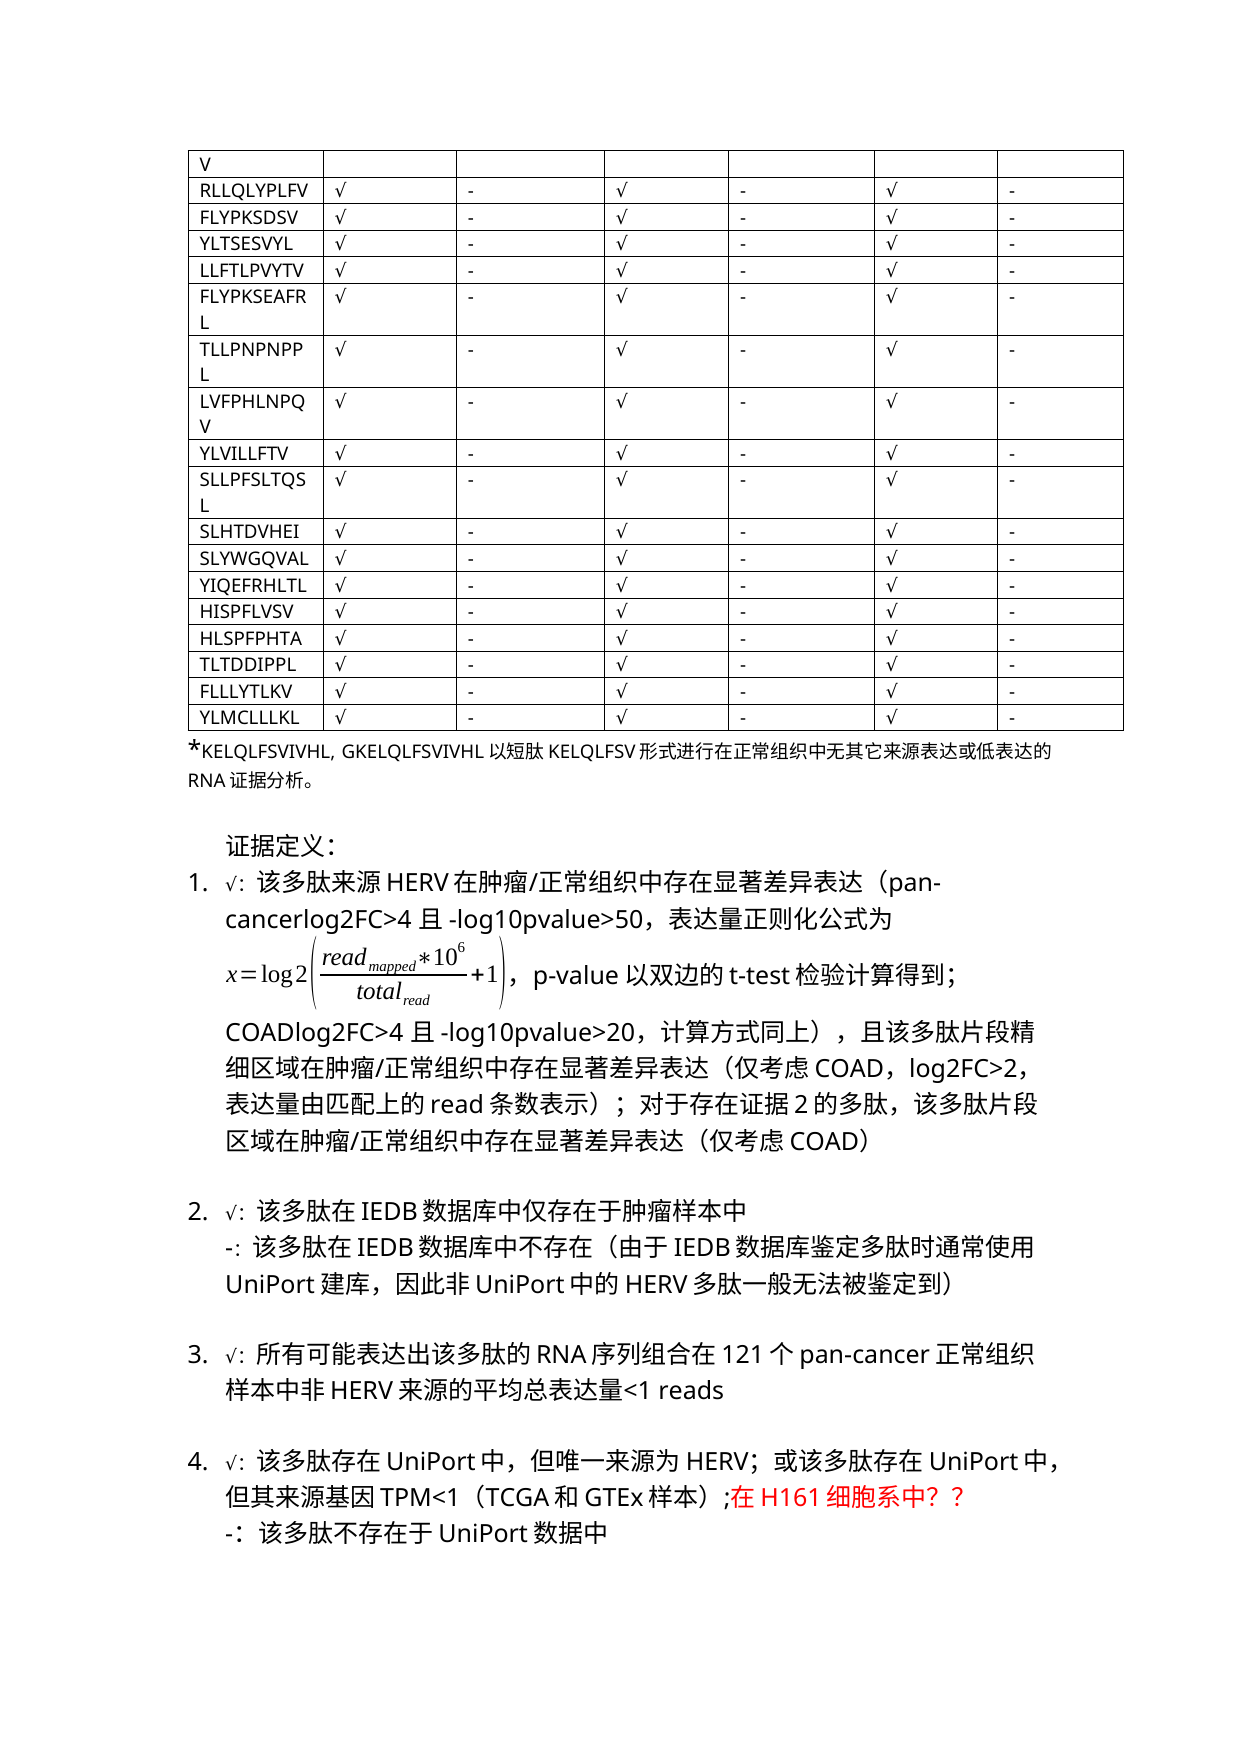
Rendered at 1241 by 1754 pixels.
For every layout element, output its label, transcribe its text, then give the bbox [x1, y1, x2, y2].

table_cell √ [324, 388, 456, 439]
table_cell √ [605, 519, 728, 544]
table_cell - [457, 151, 604, 177]
table_cell √ [605, 204, 728, 230]
table_cell YIQEFRHLTL [189, 572, 323, 597]
table_cell HISPFLVSV [189, 599, 323, 624]
table_cell - [729, 545, 874, 571]
table_cell √ [875, 705, 997, 730]
table_cell √ [875, 599, 997, 624]
table_cell - [457, 388, 604, 439]
table_cell LVFPHLNPQV [189, 388, 323, 439]
table_cell - [729, 284, 874, 335]
table_cell √ [605, 257, 728, 283]
table_cell - [729, 151, 874, 177]
list √：该多肽在IEDB数据库中仅存在于肿瘤样本中 [187, 1192, 1053, 1228]
table_cell - [998, 545, 1123, 571]
table_cell √ [324, 257, 456, 283]
table_cell - [457, 678, 604, 704]
table_cell - [457, 572, 604, 597]
table_cell √ [605, 572, 728, 597]
table_cell √ [324, 231, 456, 256]
table_cell √ [605, 625, 728, 651]
table_cell √ [605, 336, 728, 387]
table_cell KLFGQKGYRV [189, 151, 323, 177]
table_cell √ [605, 284, 728, 335]
table_cell √ [605, 231, 728, 256]
table_cell √ [324, 705, 456, 730]
table_cell - [998, 652, 1123, 677]
list -：该多肽不存在于UniPort数据中 [225, 1513, 1053, 1550]
table_cell - [457, 519, 604, 544]
table_cell √ [324, 204, 456, 230]
table_cell - [998, 519, 1123, 544]
table_cell - [998, 284, 1123, 335]
table_cell SLYWGQVAL [189, 545, 323, 571]
table_cell √ [875, 336, 997, 387]
table_cell - [729, 678, 874, 704]
table_cell √ [875, 178, 997, 203]
table_cell - [729, 231, 874, 256]
table_cell √ [875, 257, 997, 283]
table_cell - [457, 336, 604, 387]
table_cell √ [875, 284, 997, 335]
table_cell SLLPFSLTQSL [189, 467, 323, 518]
table_cell - [998, 151, 1123, 177]
table_cell - [729, 705, 874, 730]
table_cell FLLLYTLKV [189, 678, 323, 704]
table_cell √ [324, 519, 456, 544]
table_cell - [457, 440, 604, 466]
list √：该多肽来源HERV在肿瘤/正常组织中存在显著差异表达（pan-cancerlog2FC>4 且 -log10pvalue>50，表达量正则化公式为，p-value以双边的t-test检验计算得到；COADlog2FC>4 且 -log10pvalue>20，计算方式同上），且该多肽片段精细区域在肿瘤/正常组织中存在显著差异表达（仅考虑COAD，log2FC>2，表达量由匹配上的read条数表示）；对于存在证据2的多肽，该多肽片段区域在肿瘤/正常组织中存在显著差异表达（仅考虑COAD） [187, 863, 1053, 1157]
table_cell - [457, 705, 604, 730]
table_cell √ [324, 151, 456, 177]
table_cell YLVILLFTV [189, 440, 323, 466]
list √：该多肽存在UniPort中，但唯一来源为HERV；或该多肽存在UniPort中，但其来源基因TPM<1（TCGA和GTEx样本）;在H161细胞系中？？ [187, 1441, 1053, 1513]
list 证据定义： [225, 827, 1053, 863]
table_cell TLLPNPNPPL [189, 336, 323, 387]
table_cell √ [875, 625, 997, 651]
table_cell √ [875, 440, 997, 466]
table_cell - [729, 467, 874, 518]
table_cell √ [875, 388, 997, 439]
table_cell - [998, 625, 1123, 651]
table_cell - [998, 440, 1123, 466]
table_cell - [998, 467, 1123, 518]
table_cell - [729, 257, 874, 283]
table_cell √ [605, 440, 728, 466]
table_cell - [457, 599, 604, 624]
table_cell √ [605, 545, 728, 571]
table_cell - [998, 204, 1123, 230]
table_cell - [729, 336, 874, 387]
table_cell YLTSESVYL [189, 231, 323, 256]
table_cell - [729, 440, 874, 466]
table_cell - [729, 652, 874, 677]
table_cell YLMCLLLKL [189, 705, 323, 730]
table_cell √ [605, 705, 728, 730]
table_cell - [457, 178, 604, 203]
table_cell √ [324, 678, 456, 704]
table_cell - [457, 204, 604, 230]
table_cell √ [324, 572, 456, 597]
table_cell - [998, 705, 1123, 730]
table_cell - [457, 625, 604, 651]
text *KELQLFSVIVHL, GKELQLFSVIVHL以短肽KELQLFSV形式进行在正常组织中无其它来源表达或低表达的RNA证据分析。 [187, 731, 1053, 792]
table_cell - [998, 231, 1123, 256]
table_cell - [457, 257, 604, 283]
table_cell - [729, 519, 874, 544]
table_cell - [998, 257, 1123, 283]
table_cell √ [324, 599, 456, 624]
table_cell √ [875, 204, 997, 230]
table_cell √ [605, 151, 728, 177]
table_cell FLYPKSEAFRL [189, 284, 323, 335]
table_cell - [457, 284, 604, 335]
table_cell TLTDDIPPL [189, 652, 323, 677]
table_cell √ [875, 572, 997, 597]
table_cell - [457, 652, 604, 677]
table_cell √ [605, 599, 728, 624]
table_cell - [457, 467, 604, 518]
table_cell √ [324, 625, 456, 651]
table_cell √ [324, 284, 456, 335]
table_cell - [457, 545, 604, 571]
table_cell HLSPFPHTA [189, 625, 323, 651]
table_cell √ [324, 336, 456, 387]
table_cell - [998, 388, 1123, 439]
table_cell √ [605, 652, 728, 677]
table_cell √ [875, 652, 997, 677]
table_cell - [729, 388, 874, 439]
table_cell - [457, 231, 604, 256]
table_cell √ [324, 178, 456, 203]
table_cell √ [605, 178, 728, 203]
table_cell √ [875, 678, 997, 704]
table_cell - [729, 204, 874, 230]
table_cell √ [875, 545, 997, 571]
table_cell √ [605, 678, 728, 704]
table_cell - [998, 178, 1123, 203]
list -：该多肽在IEDB数据库中不存在（由于IEDB数据库鉴定多肽时通常使用UniPort建库，因此非UniPort中的HERV多肽一般无法被鉴定到） [225, 1228, 1053, 1300]
table_cell √ [324, 652, 456, 677]
table_cell - [998, 336, 1123, 387]
table_cell √ [324, 467, 456, 518]
table_cell - [998, 599, 1123, 624]
table_cell √ [324, 545, 456, 571]
table_cell SLHTDVHEI [189, 519, 323, 544]
table_cell √ [875, 519, 997, 544]
table_cell √ [605, 388, 728, 439]
table_cell - [729, 572, 874, 597]
table_cell - [998, 678, 1123, 704]
table_cell - [729, 599, 874, 624]
list √：所有可能表达出该多肽的RNA序列组合在121个pan-cancer正常组织样本中非HERV来源的平均总表达量<1 reads [187, 1334, 1053, 1407]
table_cell LLFTLPVYTV [189, 257, 323, 283]
table_cell FLYPKSDSV [189, 204, 323, 230]
table_cell √ [875, 467, 997, 518]
table_cell - [729, 625, 874, 651]
table_cell √ [875, 231, 997, 256]
table_cell - [729, 178, 874, 203]
table_cell RLLQLYPLFV [189, 178, 323, 203]
table_cell √ [605, 467, 728, 518]
table_cell - [998, 572, 1123, 597]
table_cell √ [875, 151, 997, 177]
table_cell √ [324, 440, 456, 466]
